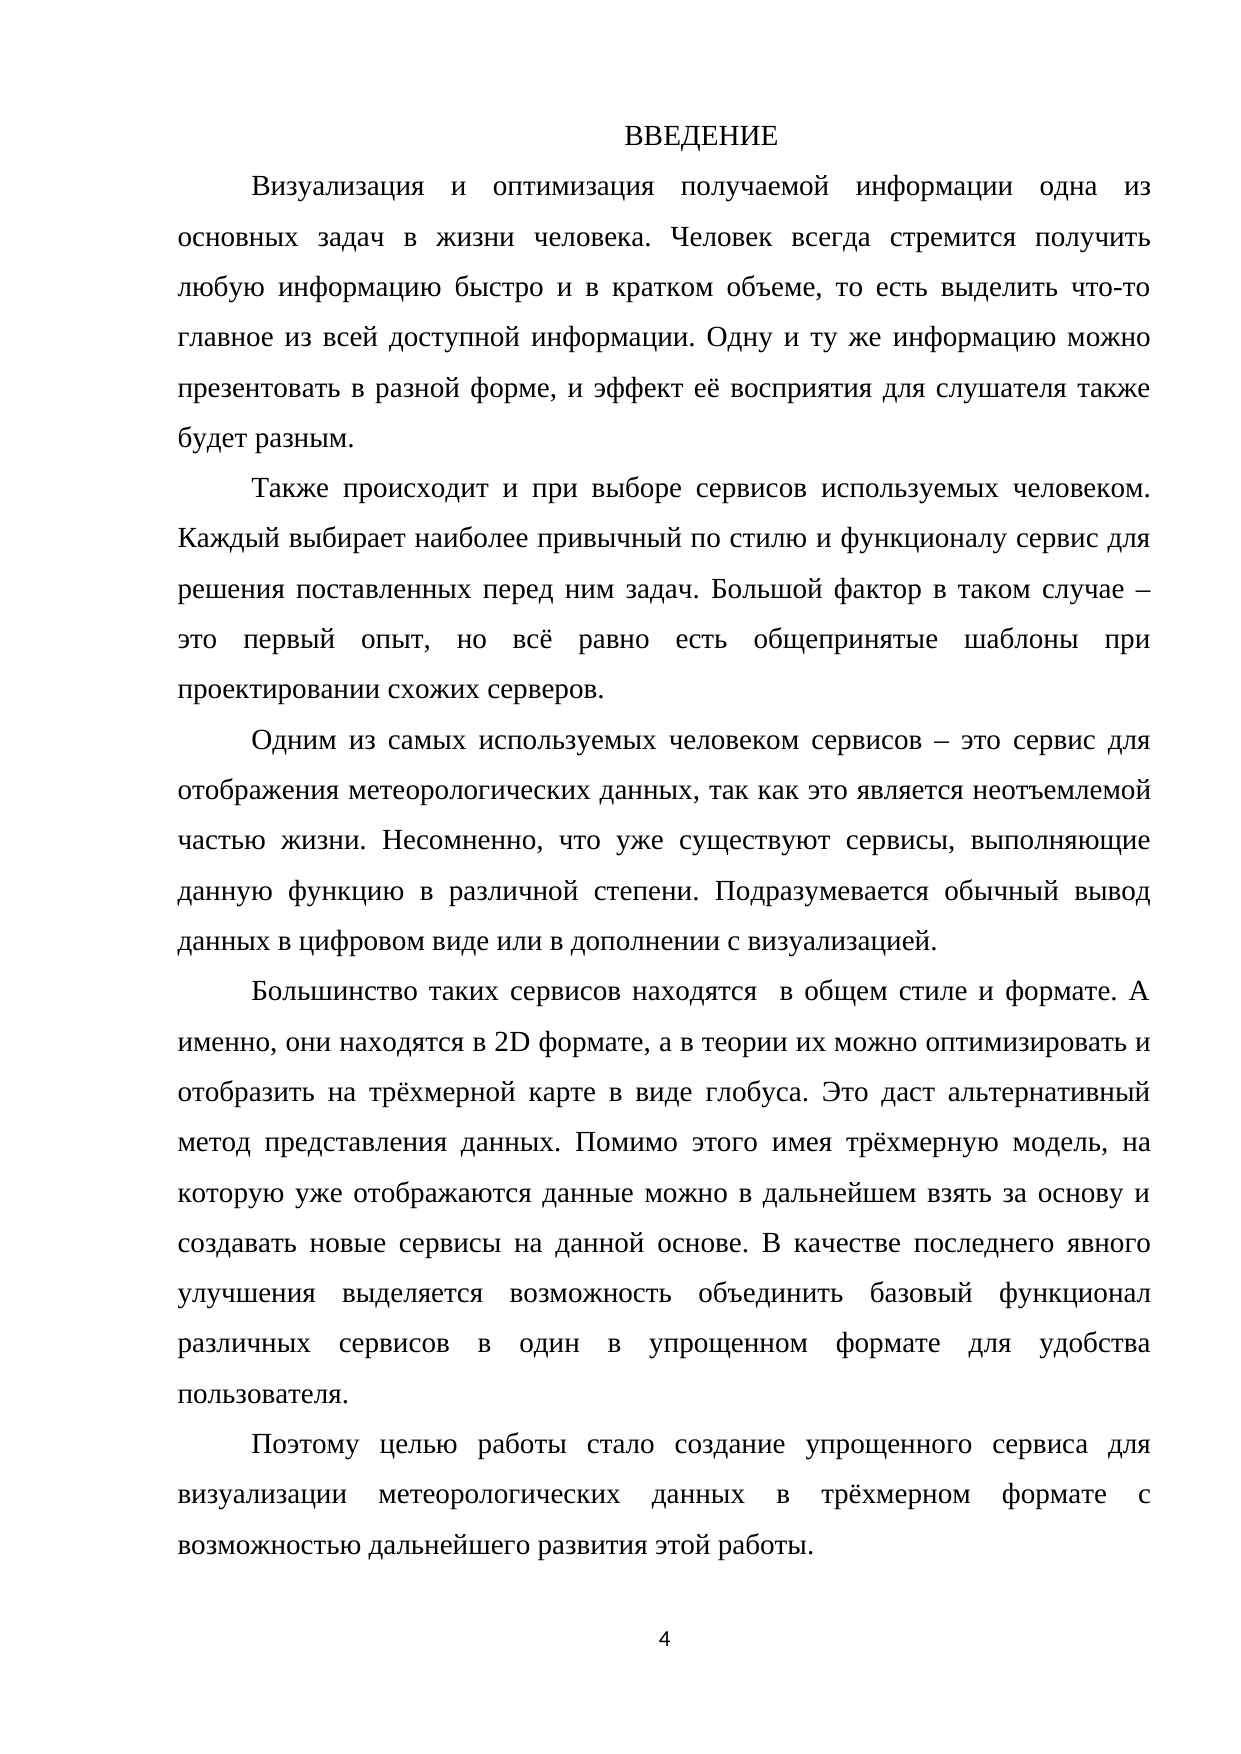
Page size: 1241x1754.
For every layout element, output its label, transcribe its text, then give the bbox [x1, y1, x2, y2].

text Также происходит и при выборе сервисов используемых человеком. Каждый выбирает наиболее привычный по стилю и функционалу сервис для решения поставленных перед ним задач. Большой фактор в таком случае – это первый опыт, но всё равно есть общепринятые шаблоны при проектировании схожих серверов. [177, 470, 1152, 705]
subtitle ВВЕДЕНИЕ [177, 118, 1152, 152]
text Визуализация и оптимизация получаемой информации одна из основных задач в жизни человека. Человек всегда стремится получить любую информацию быстро и в кратком объеме, то есть выделить что-то главное из всей доступной информации. Одну и ту же информацию можно презентовать в разной форме, и эффект её восприятия для слушателя также будет разным. [177, 168, 1152, 453]
text Поэтому целью работы стало создание упрощенного сервиса для визуализации метеорологических данных в трёхмерном формате с возможностью дальнейшего развития этой работы. [177, 1426, 1152, 1560]
text Одним из самых используемых человеком сервисов – это сервис для отображения метеорологических данных, так как это является неотъемлемой частью жизни. Несомненно, что уже существуют сервисы, выполняющие данную функцию в различной степени. Подразумевается обычный вывод данных в цифровом виде или в дополнении с визуализацией. [177, 722, 1152, 957]
text Большинство таких сервисов находятся в общем стиле и формате. А именно, они находятся в 2D формате, а в теории их можно оптимизировать и отобразить на трёхмерной карте в виде глобуса. Это даст альтернативный метод представления данных. Помимо этого имея трёхмерную модель, на которую уже отображаются данные можно в дальнейшем взять за основу и создавать новые сервисы на данной основе. В качестве последнего явного улучшения выделяется возможность объединить базовый функционал различных сервисов в один в упрощенном формате для удобства пользователя. [177, 973, 1152, 1409]
